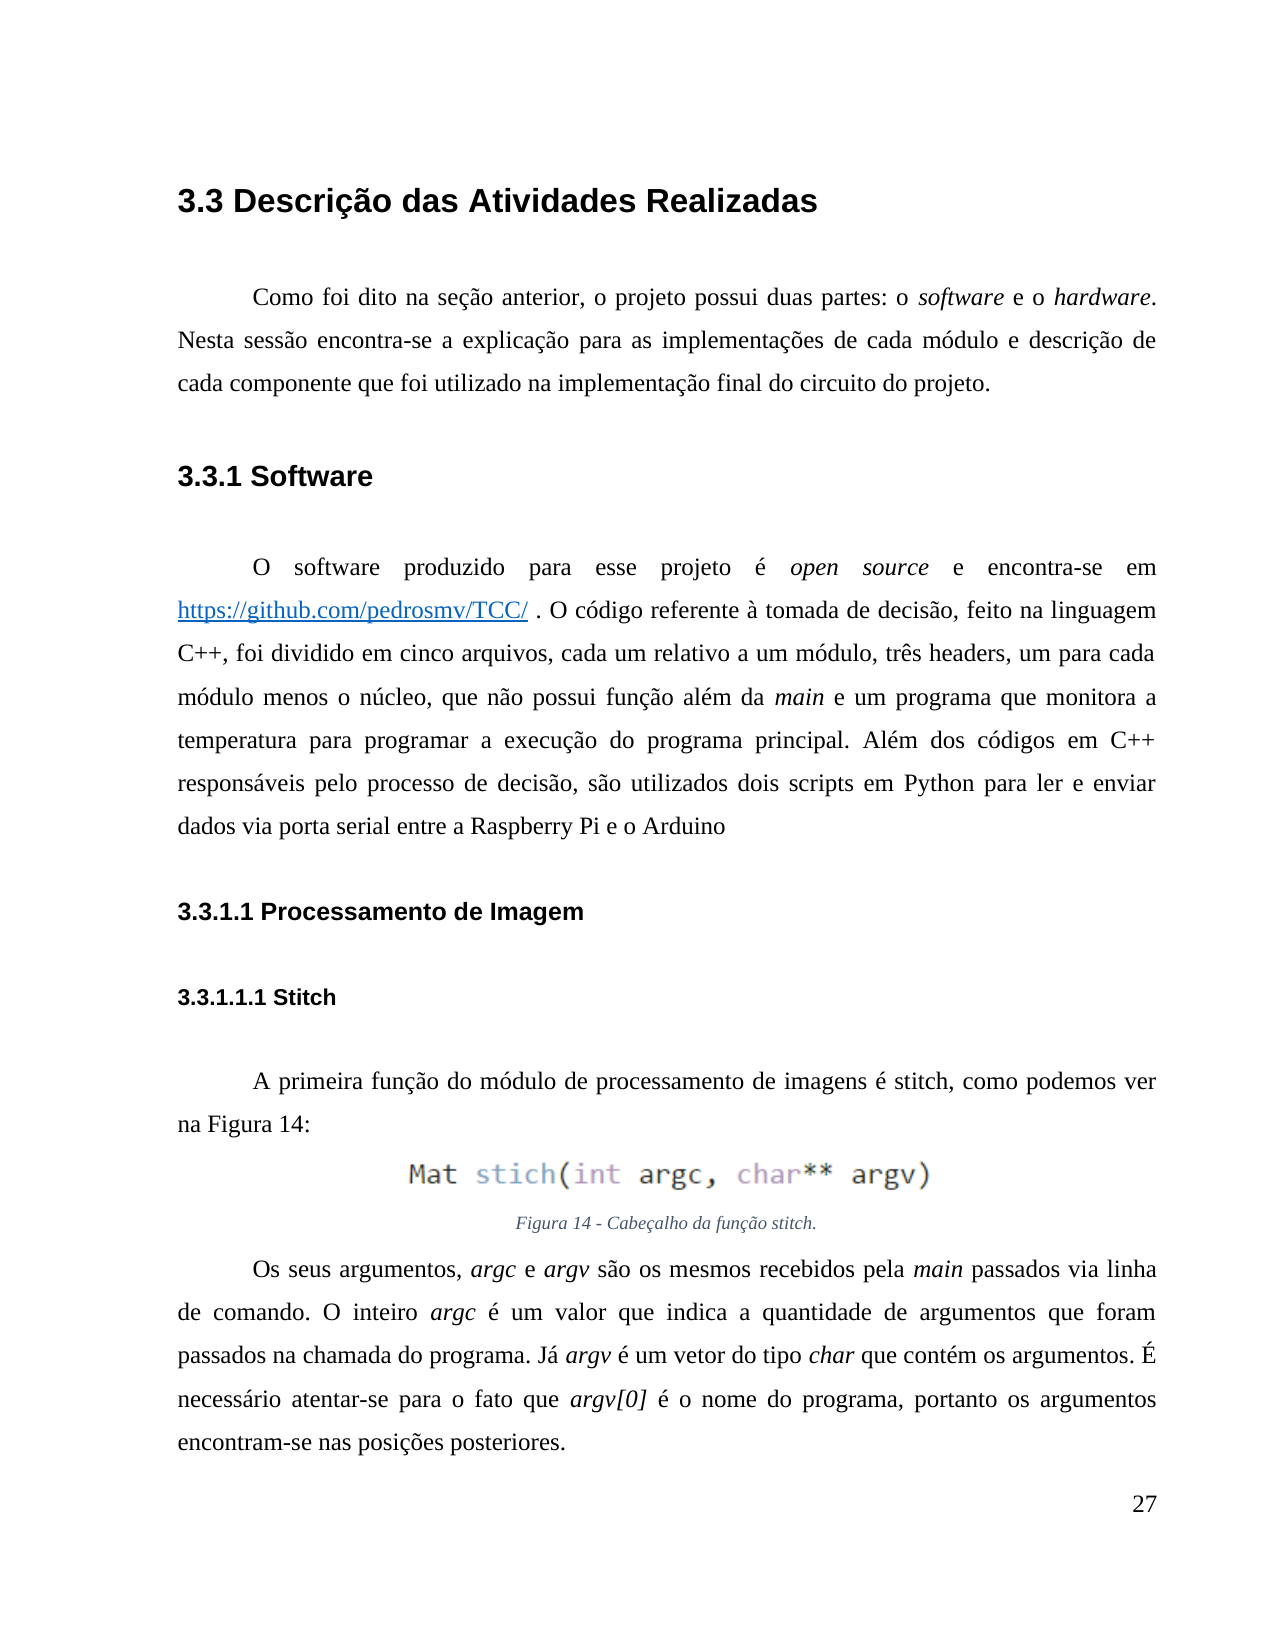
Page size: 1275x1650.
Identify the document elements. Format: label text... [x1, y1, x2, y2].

picture [400, 1152, 934, 1198]
text Figura 14 - Cabeçalho da função stitch. [177, 1212, 1157, 1233]
text 3.3.1.1 Processamento de Imagem [177, 897, 1157, 926]
text Os seus argumentos, argc e argv são os mesmos recebidos pela main passados via linha de comando. O inteiro argc é um valor que indica a quantidade de argumentos que foram passados na chamada do programa. Já argv é um vetor do tipo char que contém os argumentos. É necessário atentar-se para o fato que argv[0] é o nome do programa, portanto os argumentos encontram-se nas posições posteriores. [177, 1254, 1157, 1456]
text Como foi dito na seção anterior, o projeto possui duas partes: o software e o hardware. Nesta sessão encontra-se a explicação para as implementações de cada módulo e descrição de cada componente que foi utilizado na implementação final do circuito do projeto. [177, 282, 1157, 397]
text 3.3.1.1.1 Stitch [177, 983, 1157, 1010]
subtitle 3.3 Descrição das Atividades Realizadas [177, 181, 1157, 220]
subtitle 3.3.1 Software [177, 459, 1157, 492]
text A primeira função do módulo de processamento de imagens é stitch, como podemos ver na Figura 14: [177, 1066, 1157, 1138]
text O software produzido para esse projeto é open source e encontra-se em https://github.com/pedrosmv/TCC/ . O código referente à tomada de decisão, feito na linguagem C++, foi dividido em cinco arquivos, cada um relativo a um módulo, três headers, um para cada módulo menos o núcleo, que não possui função além da main e um programa que monitora a temperatura para programar a execução do programa principal. Além dos códigos em C++ responsáveis pelo processo de decisão, são utilizados dois scripts em Python para ler e enviar dados via porta serial entre a Raspberry Pi e o Arduino [177, 552, 1157, 840]
